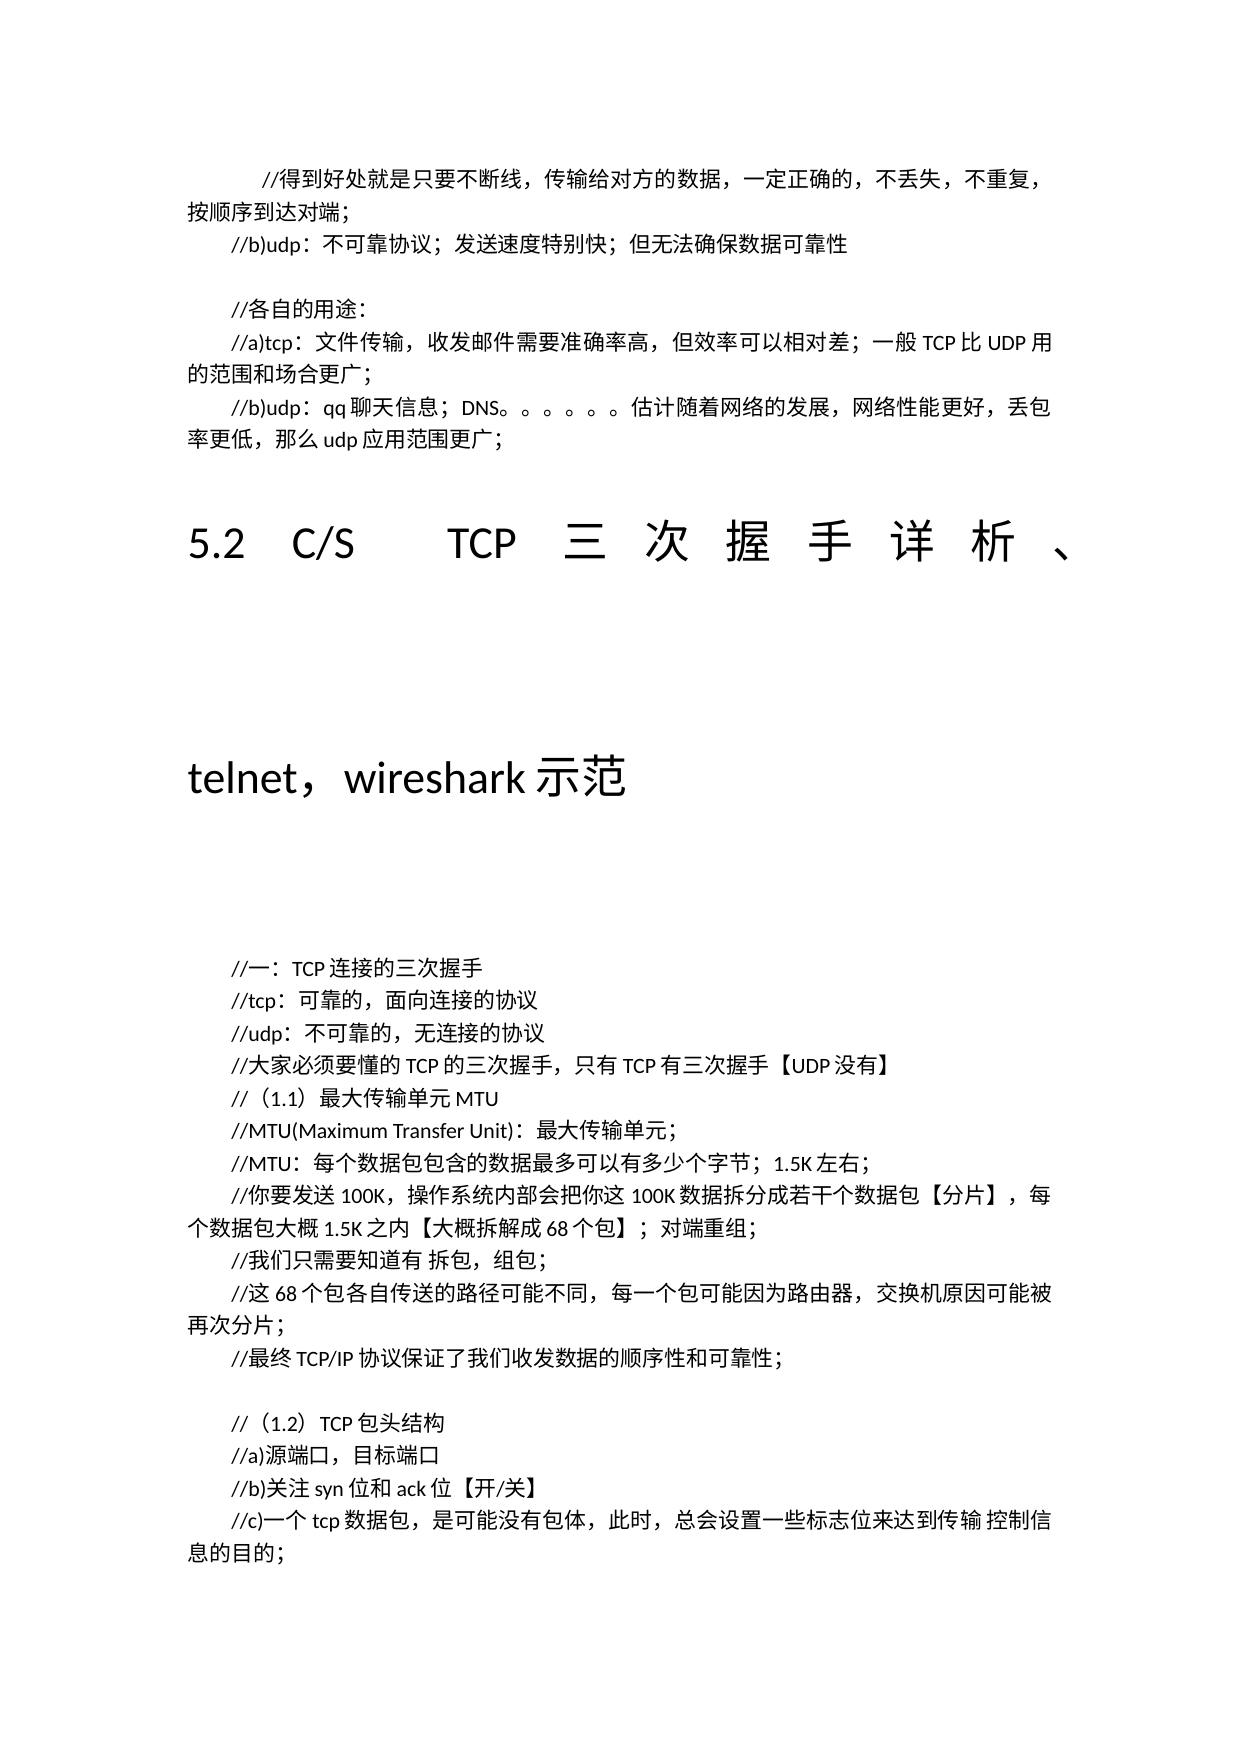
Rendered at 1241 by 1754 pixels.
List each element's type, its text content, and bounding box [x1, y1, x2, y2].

text //各自的用途： [187, 292, 1053, 324]
text //c)一个tcp数据包，是可能没有包体，此时，总会设置一些标志位来达到传输 控制信息的目的； [187, 1503, 1053, 1568]
text //大家必须要懂的TCP的三次握手，只有TCP有三次握手【UDP没有】 [187, 1048, 1053, 1080]
text //（1.1）最大传输单元MTU [187, 1080, 1053, 1113]
text //a)源端口，目标端口 [187, 1438, 1053, 1470]
text //a)tcp：文件传输，收发邮件需要准确率高，但效率可以相对差；一般TCP比UDP用的范围和场合更广； [187, 324, 1053, 389]
text //（1.2）TCP 包头结构 [187, 1405, 1053, 1438]
text //MTU：每个数据包包含的数据最多可以有多少个字节；1.5K左右； [187, 1145, 1053, 1178]
text //udp：不可靠的，无连接的协议 [187, 1015, 1053, 1048]
text //这68个包各自传送的路径可能不同，每一个包可能因为路由器，交换机原因可能被再次分片； [187, 1275, 1053, 1340]
text //我们只需要知道有 拆包，组包； [187, 1243, 1053, 1275]
text //得到好处就是只要不断线，传输给对方的数据，一定正确的，不丢失，不重复，按顺序到达对端； [187, 162, 1053, 227]
text //最终TCP/IP协议保证了我们收发数据的顺序性和可靠性； [187, 1340, 1053, 1373]
subtitle 5.2 C/S TCP三次握手详析、telnet，wireshark示范 [187, 490, 1053, 822]
text //b)关注syn位和ack位【开/关】 [187, 1470, 1053, 1503]
text //MTU(Maximum Transfer Unit)：最大传输单元； [187, 1113, 1053, 1145]
text //b)udp：不可靠协议；发送速度特别快；但无法确保数据可靠性 [187, 227, 1053, 259]
text //b)udp：qq聊天信息；DNS。。。。。。估计随着网络的发展，网络性能更好，丢包率更低，那么udp应用范围更广； [187, 389, 1053, 454]
text //一：TCP连接的三次握手 [187, 950, 1053, 983]
text //tcp：可靠的，面向连接的协议 [187, 983, 1053, 1015]
text //你要发送100K，操作系统内部会把你这100K数据拆分成若干个数据包【分片】，每个数据包大概1.5K之内【大概拆解成68个包】；对端重组； [187, 1178, 1053, 1243]
